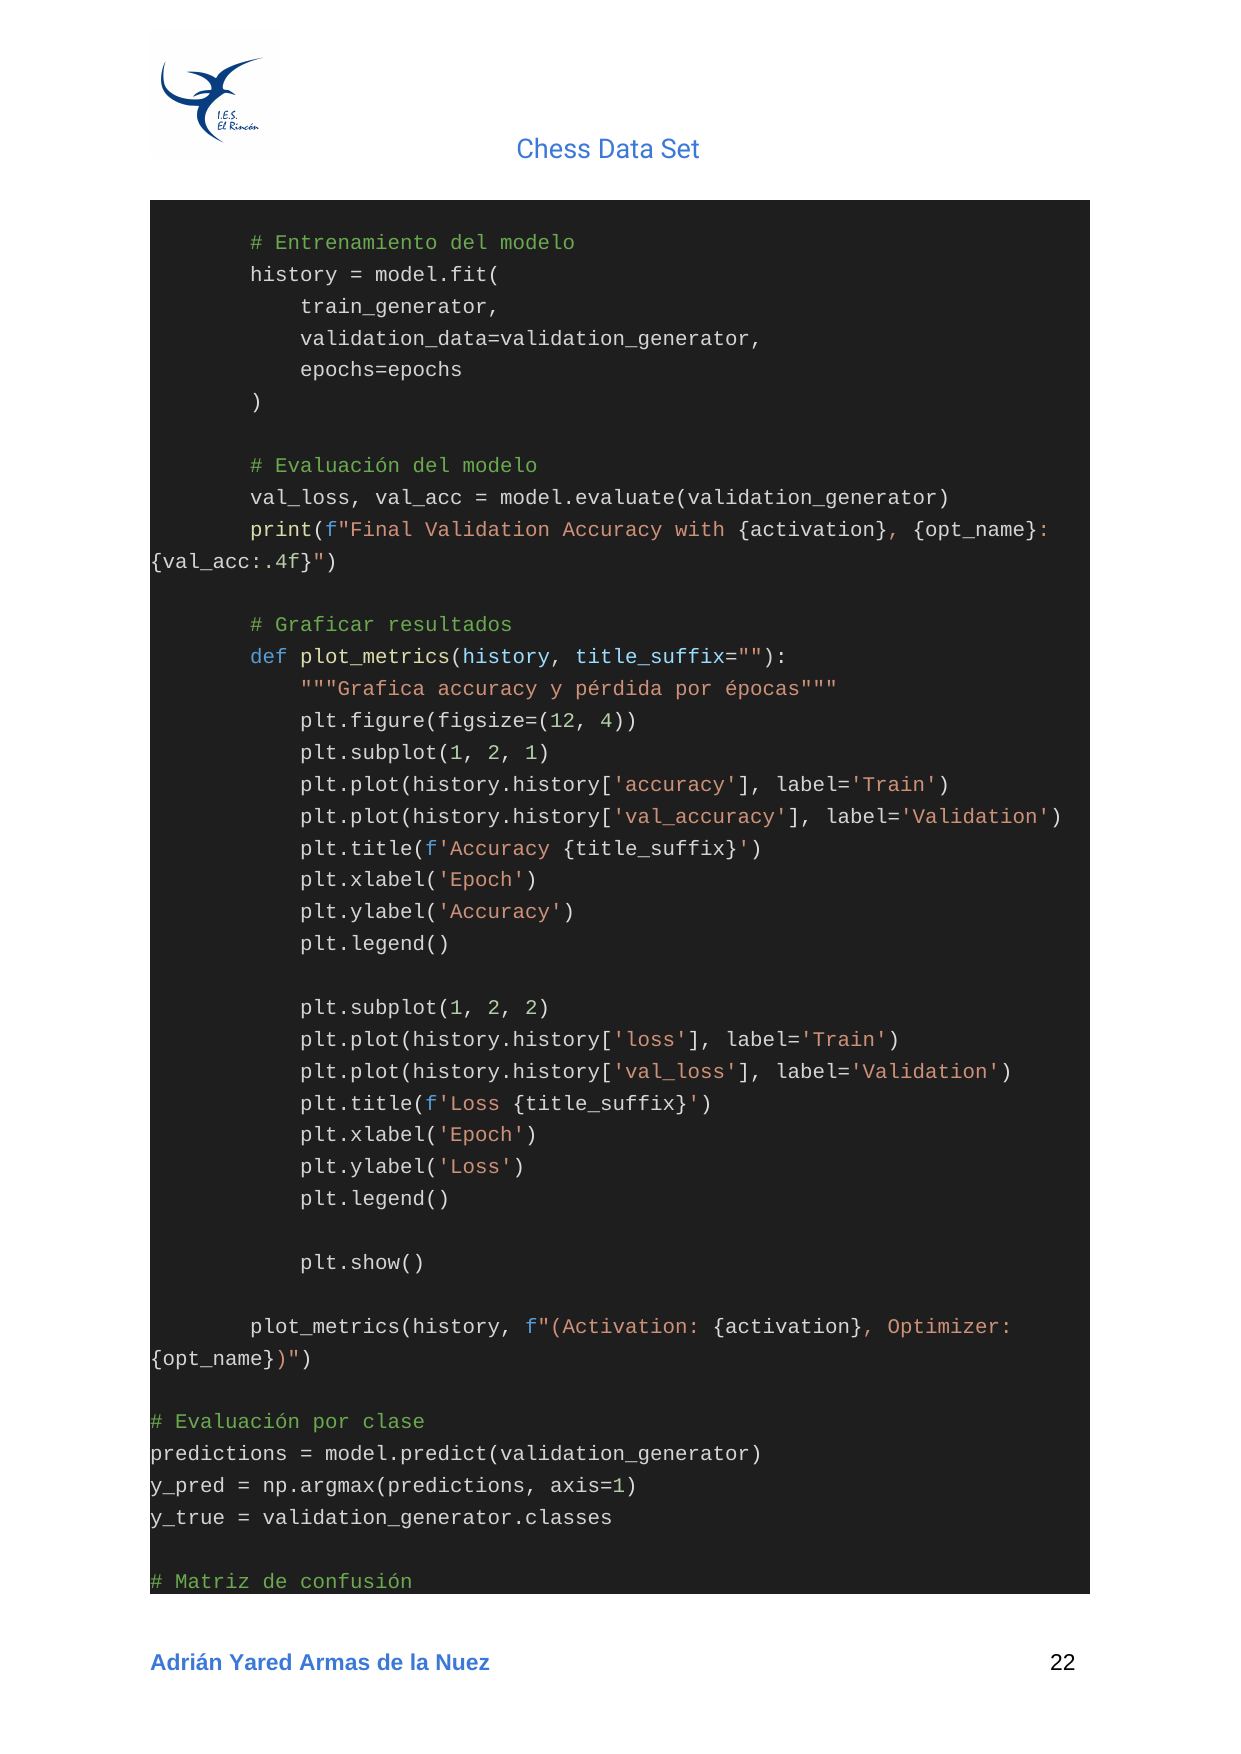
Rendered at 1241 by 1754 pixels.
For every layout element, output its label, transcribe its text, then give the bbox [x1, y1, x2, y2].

text plt.subplot(1, 2, 2) [150, 997, 1090, 1021]
picture [150, 29, 279, 159]
text plt.show() [150, 1252, 1090, 1276]
text plt.ylabel('Loss') [150, 1156, 1090, 1180]
text plot_metrics(history, f"(Activation: {activation}, Optimizer: {opt_name})") [150, 1316, 1090, 1371]
text # Evaluación por clase [150, 1411, 1090, 1435]
text plt.subplot(1, 2, 1) [150, 742, 1090, 766]
text y_true = validation_generator.classes [150, 1507, 1090, 1531]
text # Matriz de confusión [150, 1571, 1090, 1594]
text """Grafica accuracy y pérdida por épocas""" [150, 678, 1090, 702]
text val_loss, val_acc = model.evaluate(validation_generator) [150, 487, 1090, 511]
text plt.legend() [150, 933, 1090, 957]
text epochs=epochs [150, 359, 1090, 383]
text plt.title(f'Accuracy {title_suffix}') [150, 838, 1090, 861]
text plt.plot(history.history['val_accuracy'], label='Validation') [150, 806, 1090, 829]
text validation_data=validation_generator, [150, 328, 1090, 351]
text history = model.fit( [150, 264, 1090, 287]
text ) [150, 391, 1090, 415]
text plt.title(f'Loss {title_suffix}') [150, 1093, 1090, 1116]
text plt.plot(history.history['loss'], label='Train') [150, 1029, 1090, 1052]
text print(f"Final Validation Accuracy with {activation}, {opt_name}: {val_acc:.4f}") [150, 519, 1090, 574]
text predictions = model.predict(validation_generator) [150, 1443, 1090, 1467]
text plt.figure(figsize=(12, 4)) [150, 710, 1090, 734]
text train_generator, [150, 296, 1090, 319]
text plt.legend() [150, 1188, 1090, 1212]
text plt.ylabel('Accuracy') [150, 901, 1090, 925]
text # Entrenamiento del modelo [150, 232, 1090, 256]
text plt.plot(history.history['accuracy'], label='Train') [150, 774, 1090, 797]
text y_pred = np.argmax(predictions, axis=1) [150, 1475, 1090, 1499]
text def plot_metrics(history, title_suffix=""): [150, 646, 1090, 670]
text plt.xlabel('Epoch') [150, 869, 1090, 893]
text # Graficar resultados [150, 614, 1090, 638]
text plt.plot(history.history['val_loss'], label='Validation') [150, 1061, 1090, 1084]
text plt.xlabel('Epoch') [150, 1124, 1090, 1148]
text # Evaluación del modelo [150, 455, 1090, 479]
